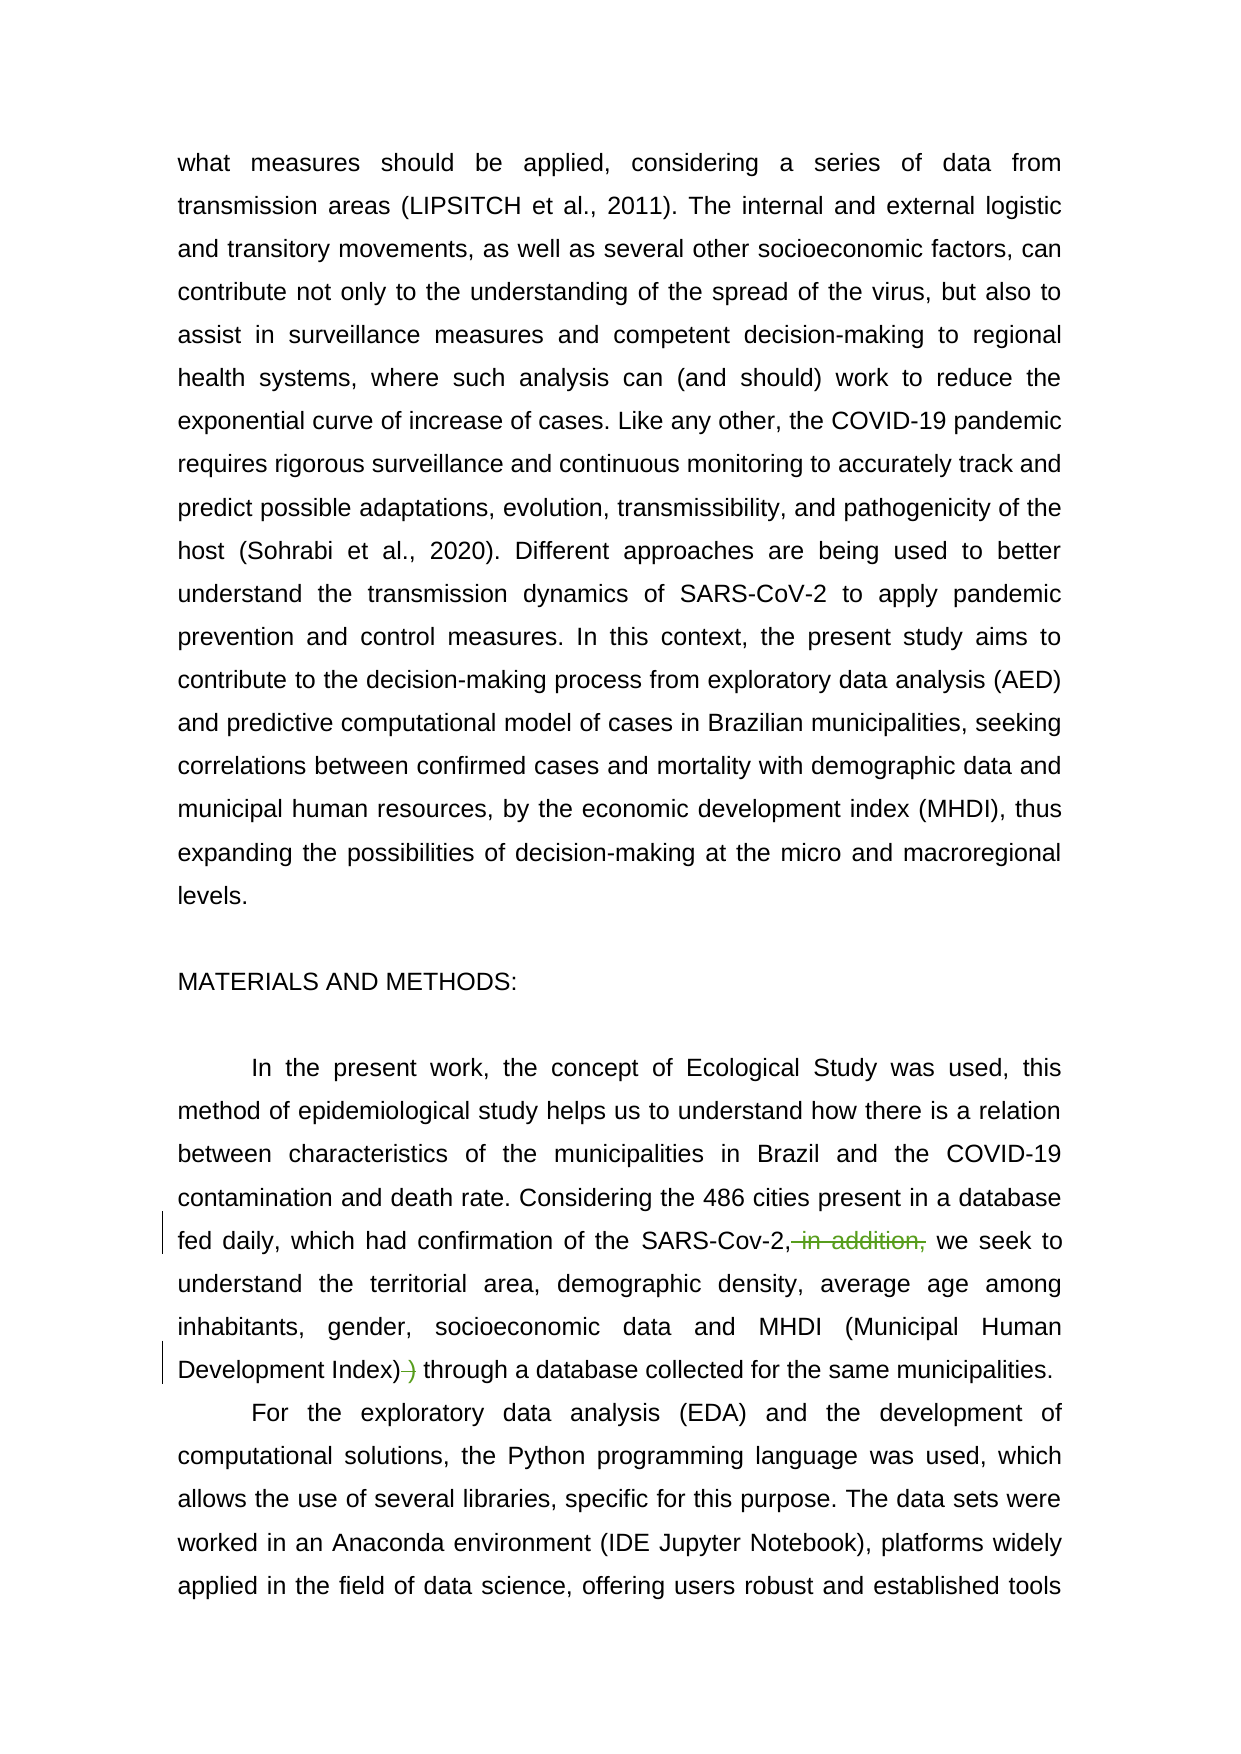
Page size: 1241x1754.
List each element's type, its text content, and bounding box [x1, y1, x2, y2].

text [177, 148, 1063, 909]
text In the present work, the concept of Ecological Study was used, this method of epidemiological study helps us to understand how there is a relation between characteristics of the municipalities in Brazil and the COVID-19 contamination and death rate. Considering the 486 cities present in a database fed daily, which had confirmation of the SARS-Cov-2, we seek to understand the territorial area, demographic density, average age among inhabitants, gender, socioeconomic data and MHDI (Municipal Human Development Index) through a database collected for the same municipalities. [177, 1053, 1063, 1384]
text MATERIALS AND METHODS: [177, 967, 1063, 996]
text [177, 1398, 1063, 1599]
